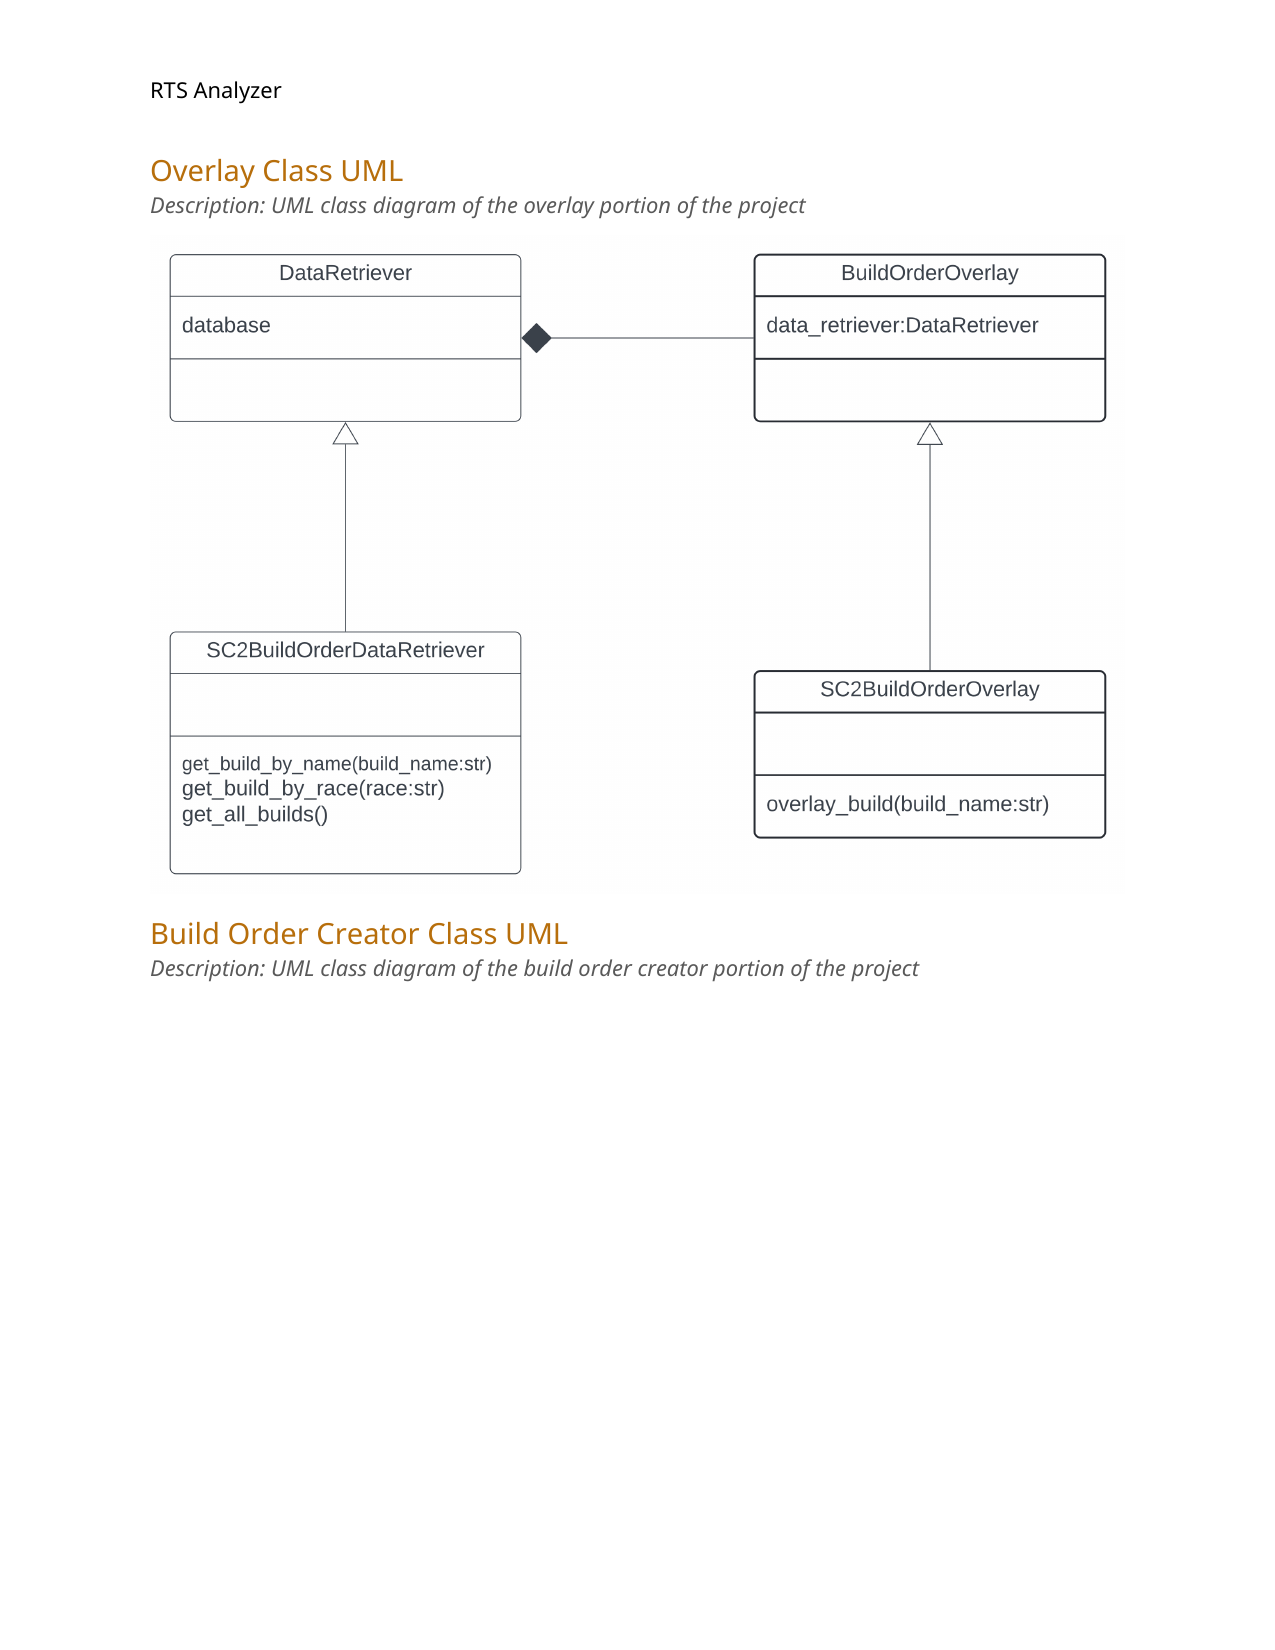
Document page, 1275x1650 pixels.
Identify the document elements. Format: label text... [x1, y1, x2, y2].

text Description: UML class diagram of the build order creator portion of the project [150, 953, 1125, 983]
text Description: UML class diagram of the overlay portion of the project [150, 190, 1125, 219]
subtitle Build Order Creator Class UML [150, 913, 1125, 953]
subtitle Overlay Class UML [150, 150, 1125, 190]
picture [150, 235, 1125, 894]
